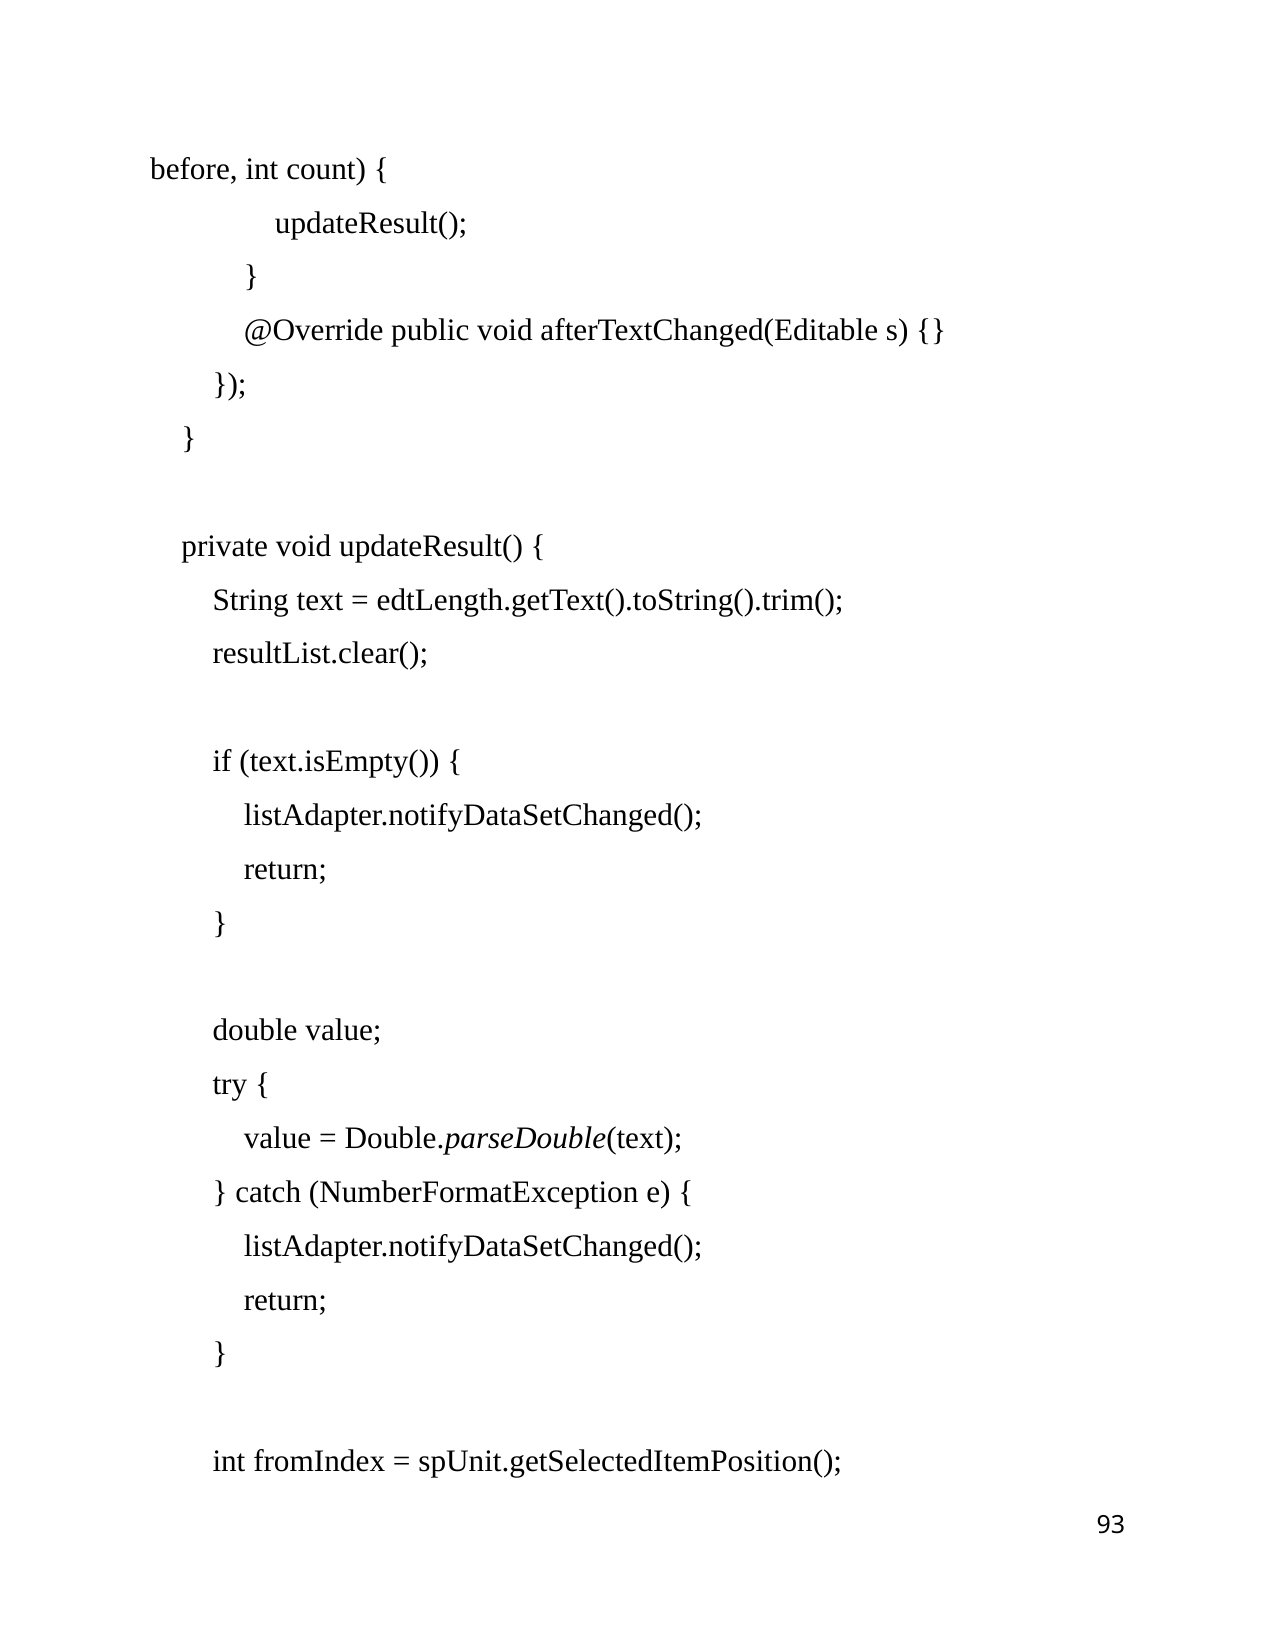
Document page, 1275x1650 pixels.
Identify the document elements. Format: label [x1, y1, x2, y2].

text [150, 150, 1125, 1478]
